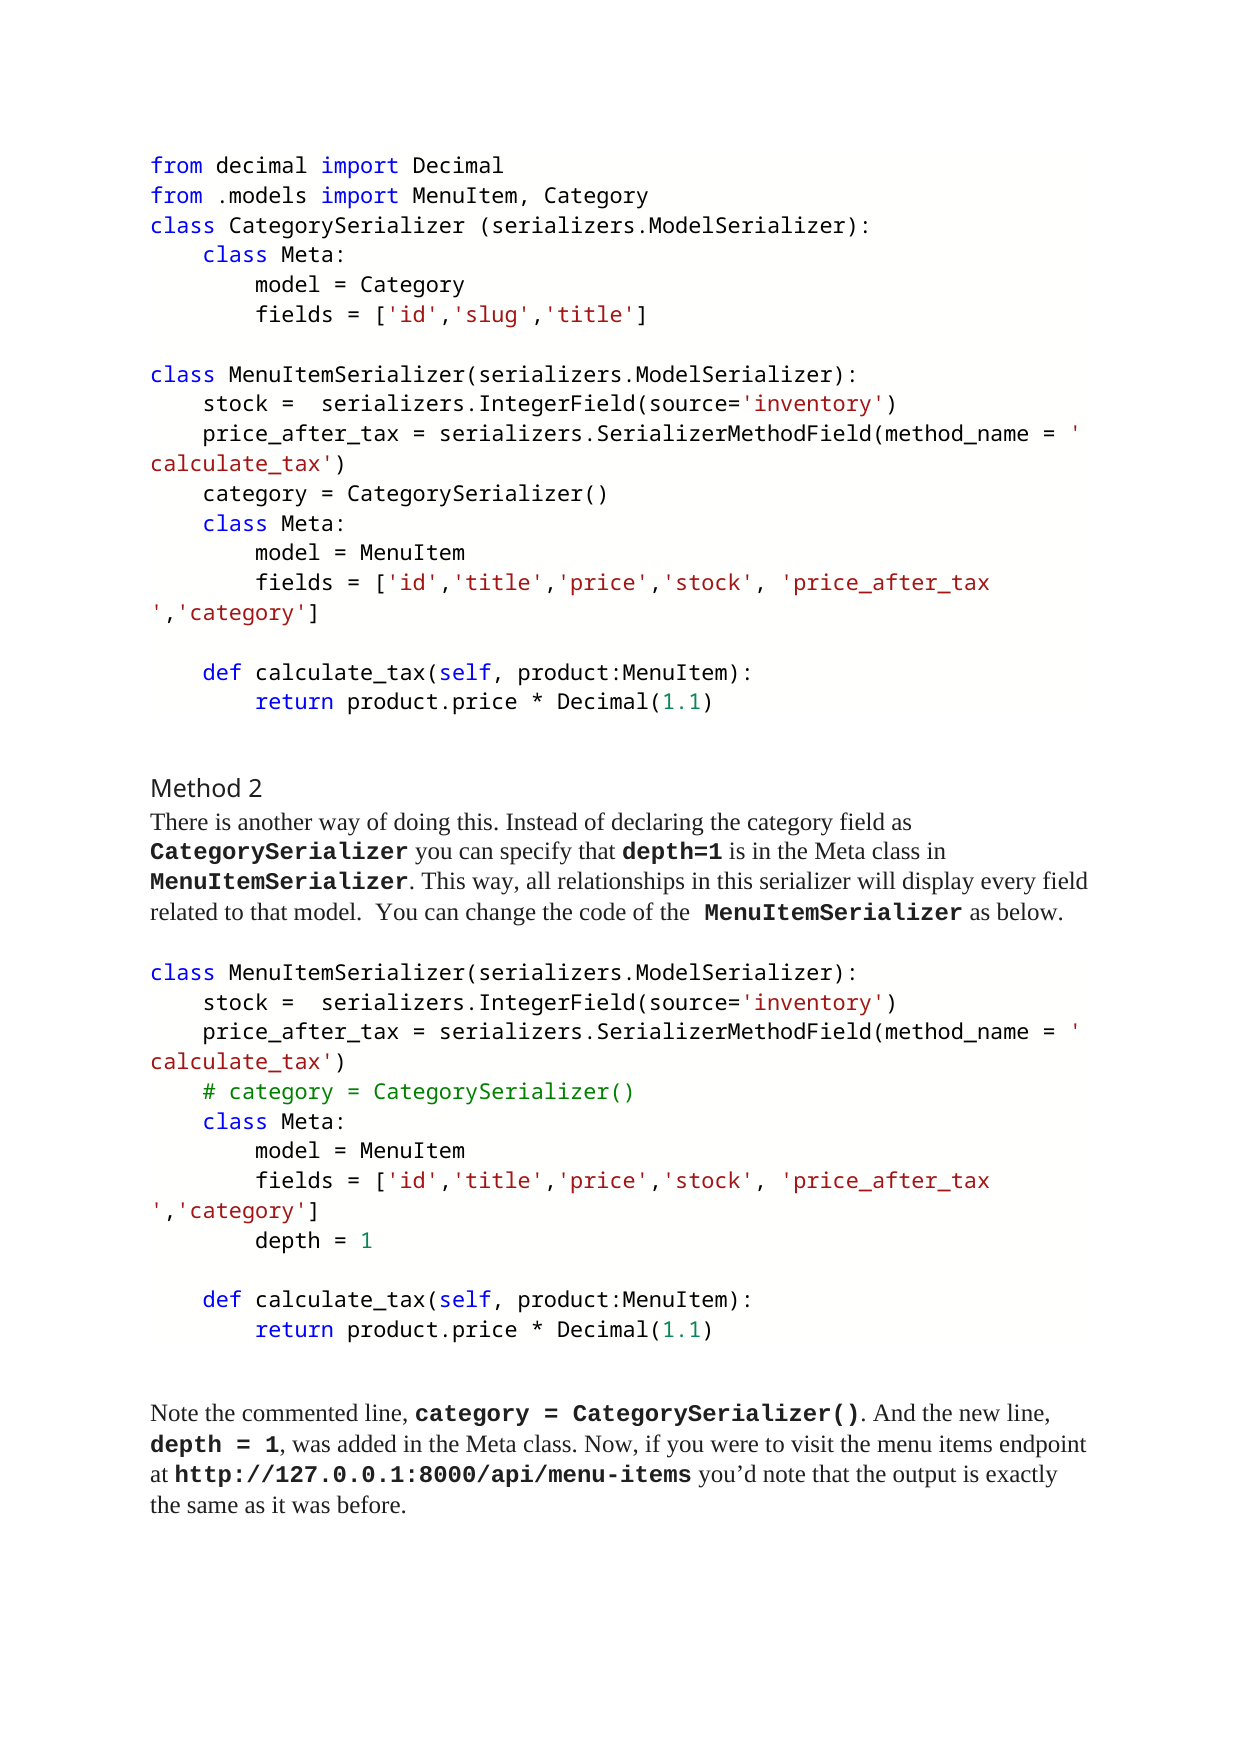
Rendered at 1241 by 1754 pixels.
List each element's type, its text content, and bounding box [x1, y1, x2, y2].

text model = MenuItem [150, 537, 1090, 567]
text model = MenuItem [150, 1135, 1090, 1165]
text class MenuItemSerializer(serializers.ModelSerializer): [150, 957, 1090, 986]
subtitle Method 2 [150, 770, 1090, 804]
text price_after_tax = serializers.SerializerMethodField(method_name = 'calculate_tax') [150, 1016, 1090, 1076]
text return product.price * Decimal(1.1) [150, 686, 1090, 716]
text class CategorySerializer (serializers.ModelSerializer): [150, 209, 1090, 239]
text stock = serializers.IntegerField(source='inventory') [150, 388, 1090, 418]
text price_after_tax = serializers.SerializerMethodField(method_name = 'calculate_tax') [150, 418, 1090, 478]
text fields = ['id','slug','title'] [150, 299, 1090, 329]
text model = Category [150, 269, 1090, 299]
text There is another way of doing this. Instead of declaring the category field as CategorySerializer you can specify that depth=1 is in the Meta class in MenuItemSerializer. This way, all relationships in this serializer will display every field related to that model. You can change the code of the MenuItemSerializer as below. [150, 807, 1090, 927]
text class Meta: [150, 239, 1090, 269]
text def calculate_tax(self, product:MenuItem): [150, 1284, 1090, 1314]
text from decimal import Decimal [150, 150, 1090, 180]
text from .models import MenuItem, Category [150, 180, 1090, 209]
text class Meta: [150, 1106, 1090, 1135]
text fields = ['id','title','price','stock', 'price_after_tax','category'] [150, 567, 1090, 627]
text fields = ['id','title','price','stock', 'price_after_tax','category'] [150, 1165, 1090, 1225]
text # category = CategorySerializer() [150, 1076, 1090, 1106]
text depth = 1 [150, 1225, 1090, 1254]
text class Meta: [150, 507, 1090, 537]
text def calculate_tax(self, product:MenuItem): [150, 656, 1090, 686]
text return product.price * Decimal(1.1) [150, 1314, 1090, 1344]
text class MenuItemSerializer(serializers.ModelSerializer): [150, 358, 1090, 388]
text stock = serializers.IntegerField(source='inventory') [150, 986, 1090, 1016]
text Note the commented line, category = CategorySerializer(). And the new line, depth = 1, was added in the Meta class. Now, if you were to visit the menu items endpoint at http://127.0.0.1:8000/api/menu-items you’d note that the output is exactly the same as it was before. [150, 1398, 1090, 1519]
text category = CategorySerializer() [150, 478, 1090, 507]
